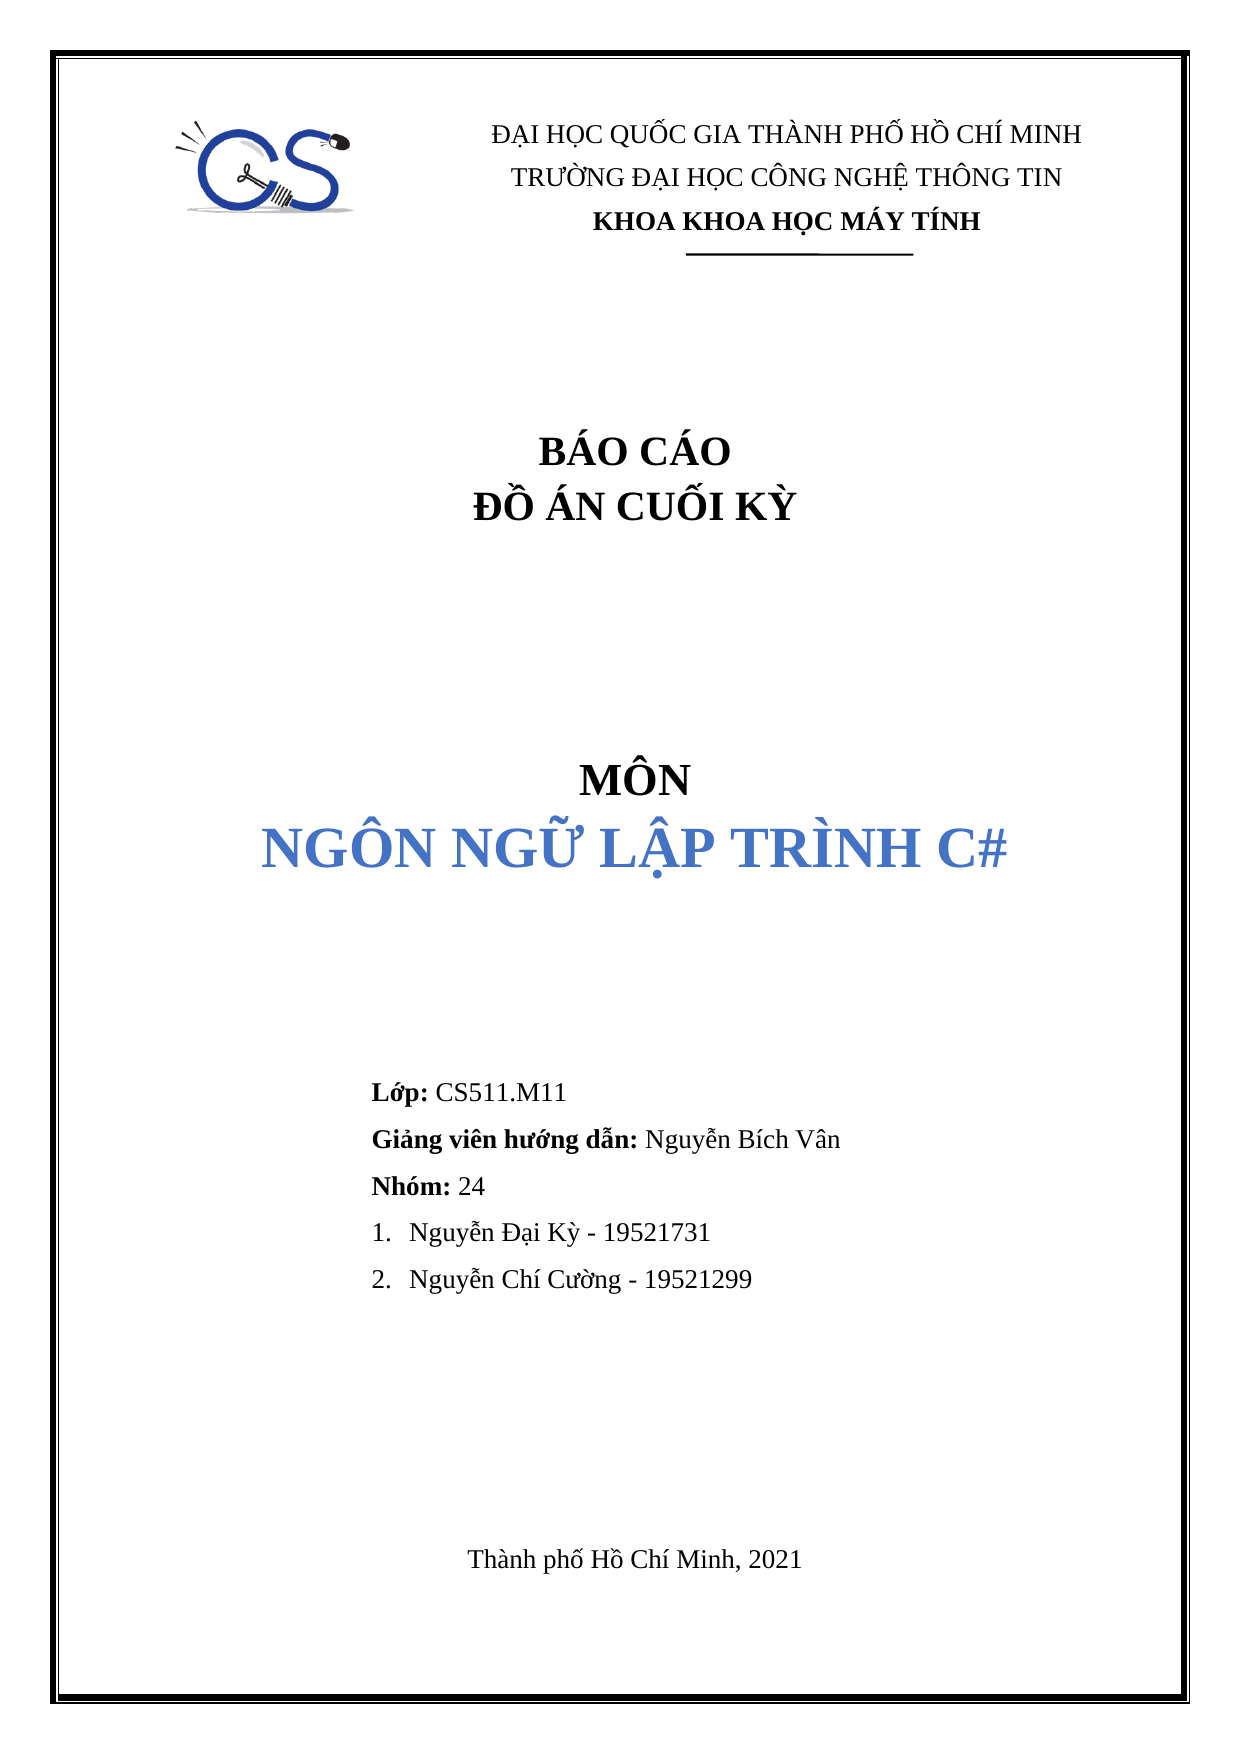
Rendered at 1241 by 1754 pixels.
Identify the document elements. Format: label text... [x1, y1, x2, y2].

picture [175, 121, 354, 246]
list Nguyễn Đại Kỳ - 19521731 [371, 1217, 1090, 1248]
text Lớp: CS511.M11 [312, 1077, 1090, 1108]
table_header [150, 118, 475, 249]
text Giảng viên hướng dẫn: Nguyễn Bích Vân [312, 1123, 1090, 1154]
text BÁO CÁO [120, 426, 1090, 474]
text MÔN [120, 752, 1090, 805]
text Nhóm: 24 [312, 1170, 1090, 1201]
text Thành phố Hồ Chí Minh, 2021 [120, 1543, 1090, 1574]
text ĐỒ ÁN CUỐI KỲ [120, 482, 1090, 529]
list Nguyễn Chí Cường - 19521299 [371, 1263, 1090, 1294]
table_header ĐẠI HỌC QUỐC GIA THÀNH PHỐ HỒ CHÍ MINH TRƯỜNG ĐẠI HỌC CÔNG NGHỆ THÔNG TIN KHOA KHOA HỌC MÁY TÍNH [475, 118, 1095, 249]
text NGÔN NGỮ LẬP TRÌNH C# [120, 813, 1090, 880]
